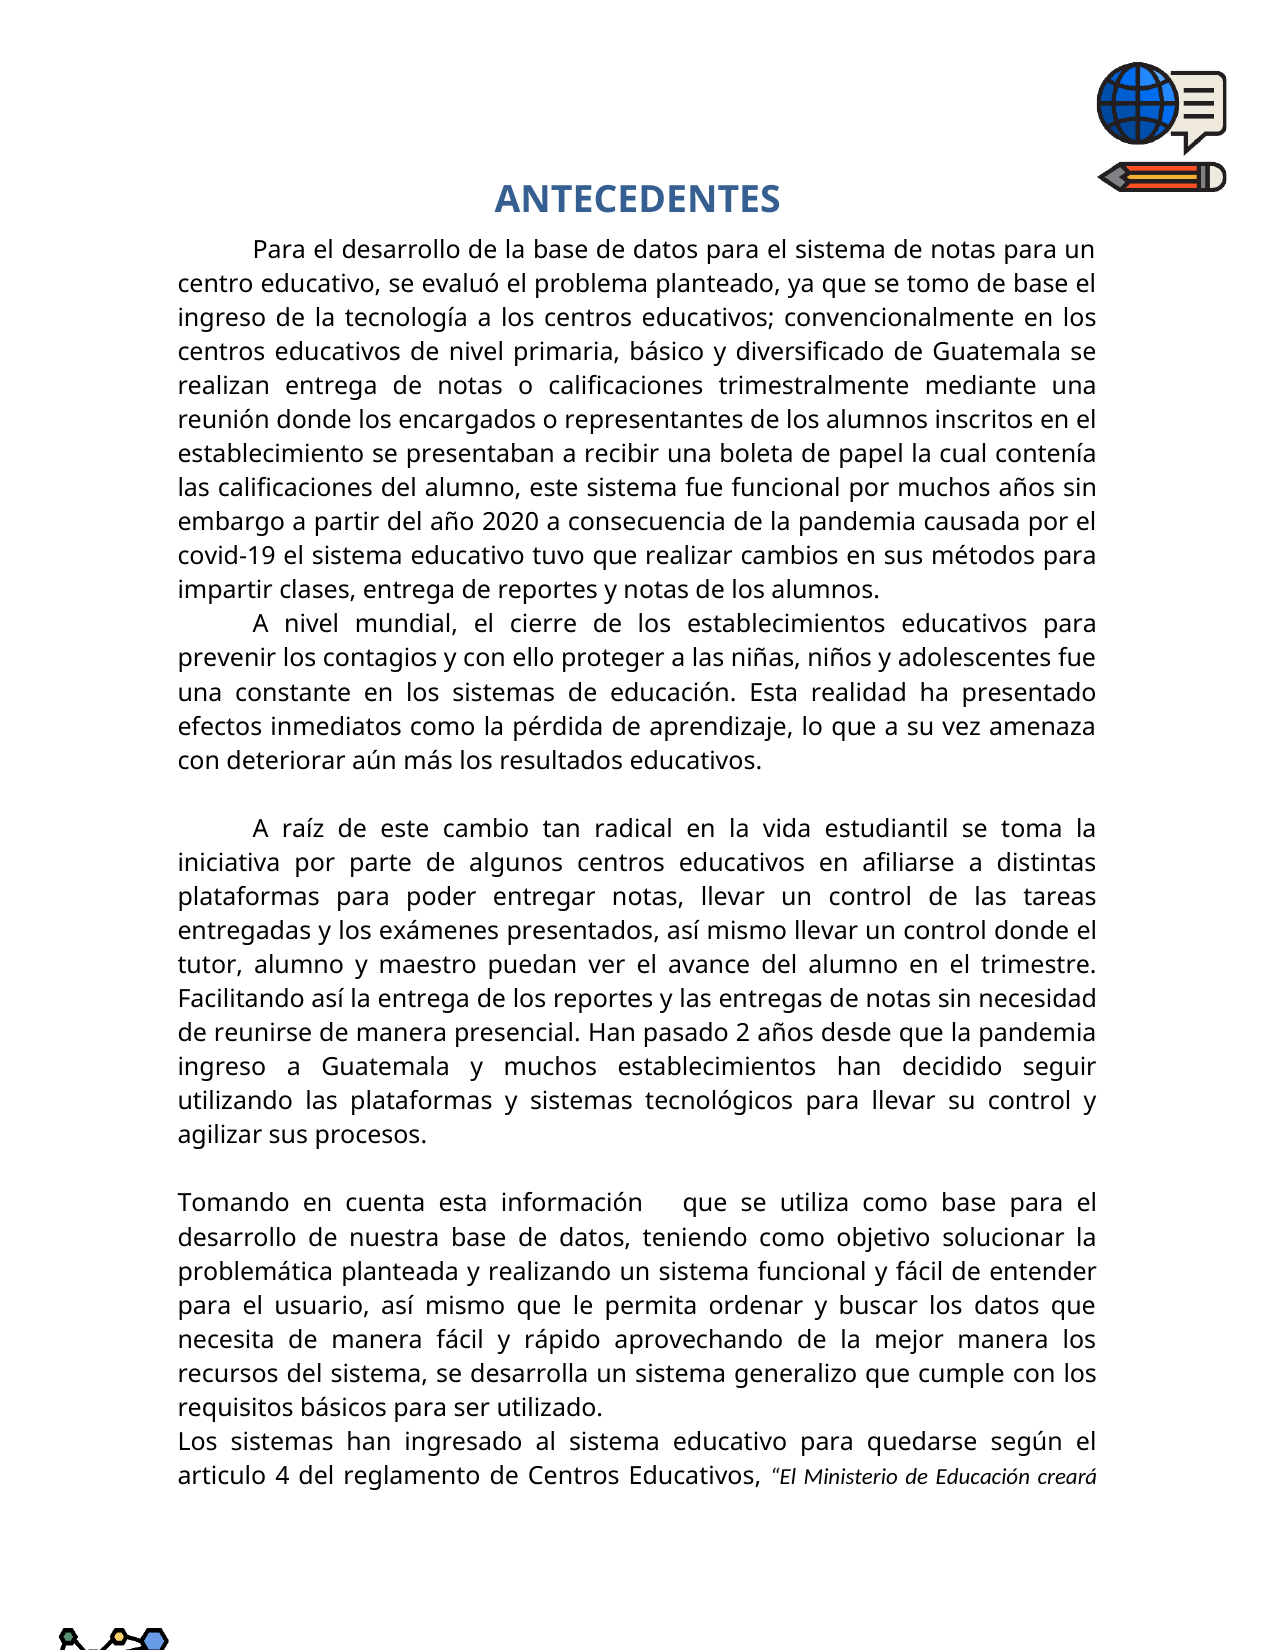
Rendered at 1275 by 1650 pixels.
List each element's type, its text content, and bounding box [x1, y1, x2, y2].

text A nivel mundial, el cierre de los establecimientos educativos para prevenir los contagios y con ello proteger a las niñas, niños y adolescentes fue una constante en los sistemas de educación. Esta realidad ha presentado efectos inmediatos como la pérdida de aprendizaje, lo que a su vez amenaza con deteriorar aún más los resultados educativos. [177, 606, 1098, 776]
picture [1096, 62, 1227, 192]
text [177, 1423, 1098, 1492]
text Para el desarrollo de la base de datos para el sistema de notas para un centro educativo, se evaluó el problema planteado, ya que se tomo de base el ingreso de la tecnología a los centros educativos; convencionalmente en los centros educativos de nivel primaria, básico y diversificado de Guatemala se realizan entrega de notas o calificaciones trimestralmente mediante una reunión donde los encargados o representantes de los alumnos inscritos en el establecimiento se presentaban a recibir una boleta de papel la cual contenía las calificaciones del alumno, este sistema fue funcional por muchos años sin embargo a partir del año 2020 a consecuencia de la pandemia causada por el covid-19 el sistema educativo tuvo que realizar cambios en sus métodos para impartir clases, entrega de reportes y notas de los alumnos. [177, 231, 1098, 606]
subtitle ANTECEDENTES [177, 173, 1098, 224]
picture [37, 1628, 169, 1650]
text A raíz de este cambio tan radical en la vida estudiantil se toma la iniciativa por parte de algunos centros educativos en afiliarse a distintas plataformas para poder entregar notas, llevar un control de las tareas entregadas y los exámenes presentados, así mismo llevar un control donde el tutor, alumno y maestro puedan ver el avance del alumno en el trimestre. Facilitando así la entrega de los reportes y las entregas de notas sin necesidad de reunirse de manera presencial. Han pasado 2 años desde que la pandemia ingreso a Guatemala y muchos establecimientos han decidido seguir utilizando las plataformas y sistemas tecnológicos para llevar su control y agilizar sus procesos. [177, 810, 1098, 1151]
text Tomando en cuenta esta información que se utiliza como base para el desarrollo de nuestra base de datos, teniendo como objetivo solucionar la problemática planteada y realizando un sistema funcional y fácil de entender para el usuario, así mismo que le permita ordenar y buscar los datos que necesita de manera fácil y rápido aprovechando de la mejor manera los recursos del sistema, se desarrolla un sistema generalizo que cumple con los requisitos básicos para ser utilizado. [177, 1185, 1098, 1423]
